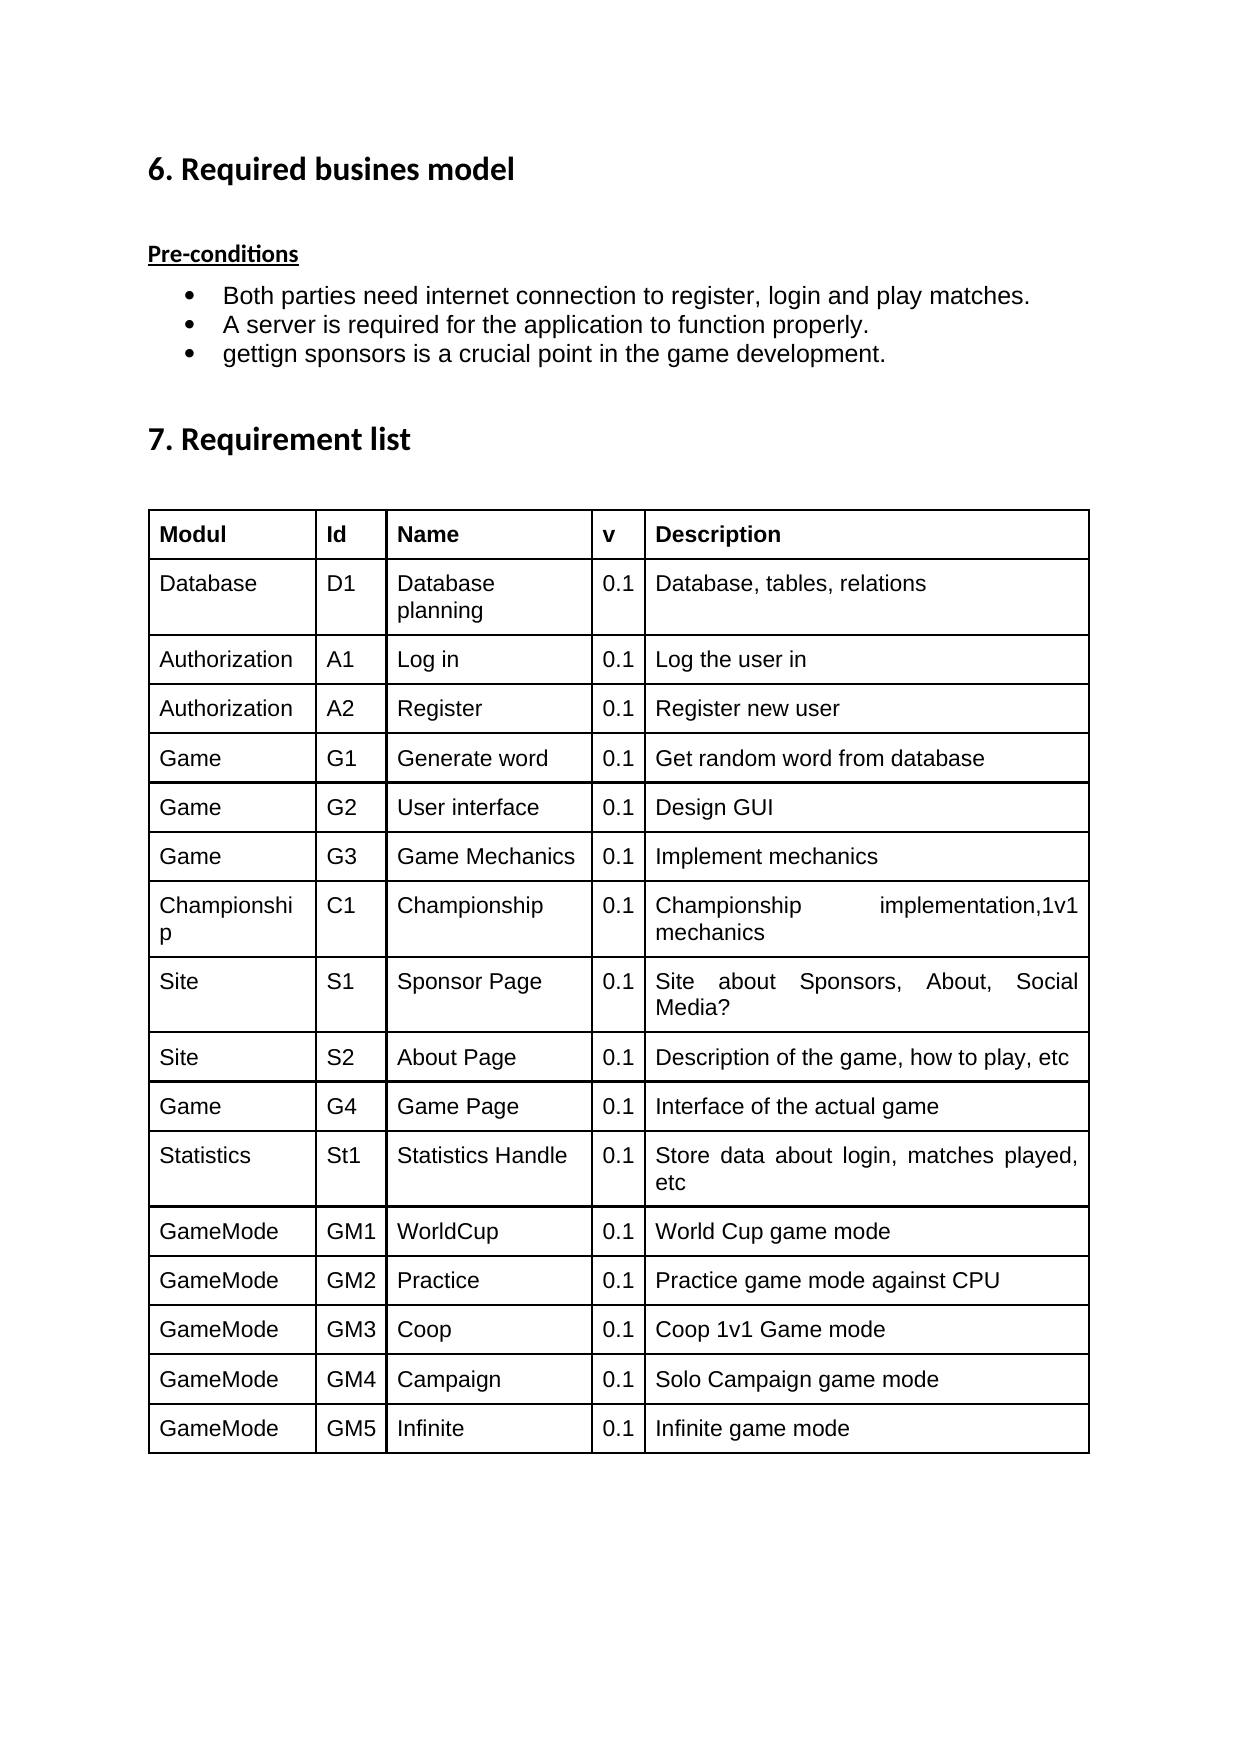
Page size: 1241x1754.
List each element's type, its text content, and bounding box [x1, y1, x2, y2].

table_cell User interface [388, 784, 591, 831]
table_cell GM1 [317, 1208, 385, 1254]
table_cell Game Mechanics [388, 833, 591, 880]
table_cell Statistics [150, 1132, 315, 1205]
table_cell Get random word from database [646, 734, 1088, 781]
table_cell Register new user [646, 685, 1088, 732]
table_cell Practice game mode against CPU [646, 1257, 1088, 1304]
table_cell 0.1 [593, 1083, 644, 1130]
list A server is required for the application to function properly. [185, 310, 1093, 339]
table_cell GameMode [150, 1405, 315, 1452]
table_cell G4 [317, 1083, 385, 1130]
table_cell GameMode [150, 1355, 315, 1402]
table_cell A1 [317, 636, 385, 683]
table_cell 0.1 [593, 1257, 644, 1304]
table_cell Game [150, 734, 315, 781]
table_cell Log in [388, 636, 591, 683]
table_cell Log the user in [646, 636, 1088, 683]
table_cell Coop [388, 1306, 591, 1353]
table_cell Solo Campaign game mode [646, 1355, 1088, 1402]
table_cell 0.1 [593, 685, 644, 732]
table_cell GameMode [150, 1257, 315, 1304]
table_cell Game [150, 1083, 315, 1130]
table_cell Description of the game, how to play, etc [646, 1033, 1088, 1080]
list Both parties need internet connection to register, login and play matches. [185, 281, 1093, 310]
table_cell Authorization [150, 685, 315, 732]
table_header Name [388, 511, 591, 558]
table_cell 0.1 [593, 1033, 644, 1080]
table_cell St1 [317, 1132, 385, 1205]
table_cell 0.1 [593, 882, 644, 956]
table_cell Generate word [388, 734, 591, 781]
table_cell GameMode [150, 1208, 315, 1254]
table_cell GM5 [317, 1405, 385, 1452]
table_cell 0.1 [593, 636, 644, 683]
list gettign sponsors is a crucial point in the game development. [185, 339, 1093, 368]
table_cell Design GUI [646, 784, 1088, 831]
table_cell 0.1 [593, 1405, 644, 1452]
table_cell Infinite [388, 1405, 591, 1452]
table_cell About Page [388, 1033, 591, 1080]
table_cell GM3 [317, 1306, 385, 1353]
table_cell 0.1 [593, 1355, 644, 1402]
table_cell S1 [317, 958, 385, 1031]
table_cell Implement mechanics [646, 833, 1088, 880]
table_cell Game [150, 833, 315, 880]
table_cell World Cup game mode [646, 1208, 1088, 1254]
table_cell 0.1 [593, 1306, 644, 1353]
table_cell Database planning [388, 560, 591, 633]
text 7. Requirement list [148, 418, 1093, 459]
table_cell Interface of the actual game [646, 1083, 1088, 1130]
table_cell Campaign [388, 1355, 591, 1402]
table_cell Authorization [150, 636, 315, 683]
table_header Description [646, 511, 1088, 558]
table_cell GM4 [317, 1355, 385, 1402]
table_cell Store data about login, matches played, etc [646, 1132, 1088, 1205]
table_cell GM2 [317, 1257, 385, 1304]
table_cell D1 [317, 560, 385, 633]
table_cell GameMode [150, 1306, 315, 1353]
table_header Modul [150, 511, 315, 558]
table_cell Practice [388, 1257, 591, 1304]
table_cell 0.1 [593, 1208, 644, 1254]
table_cell Site about Sponsors, About, Social Media? [646, 958, 1088, 1031]
table_cell Game [150, 784, 315, 831]
table_cell Database [150, 560, 315, 633]
table_cell Championship [388, 882, 591, 956]
table_cell Infinite game mode [646, 1405, 1088, 1452]
table_cell Sponsor Page [388, 958, 591, 1031]
text 6. Required busines model [148, 148, 1093, 188]
table_cell G3 [317, 833, 385, 880]
table_cell Register [388, 685, 591, 732]
table_header v [593, 511, 644, 558]
table_cell Site [150, 1033, 315, 1080]
table_header Id [317, 511, 385, 558]
table_cell C1 [317, 882, 385, 956]
table_cell Championship implementation,1v1 mechanics [646, 882, 1088, 956]
table_cell Coop 1v1 Game mode [646, 1306, 1088, 1353]
table_cell G2 [317, 784, 385, 831]
table_cell 0.1 [593, 784, 644, 831]
table_cell 0.1 [593, 958, 644, 1031]
table_cell Statistics Handle [388, 1132, 591, 1205]
table_cell 0.1 [593, 833, 644, 880]
table_cell WorldCup [388, 1208, 591, 1254]
table_cell G1 [317, 734, 385, 781]
table_cell 0.1 [593, 1132, 644, 1205]
table_cell S2 [317, 1033, 385, 1080]
table_cell Game Page [388, 1083, 591, 1130]
table_cell Site [150, 958, 315, 1031]
text Pre-conditions [148, 238, 1093, 269]
table_cell A2 [317, 685, 385, 732]
table_cell Database, tables, relations [646, 560, 1088, 633]
table_cell 0.1 [593, 560, 644, 633]
table_cell Championship [150, 882, 315, 956]
table_cell 0.1 [593, 734, 644, 781]
